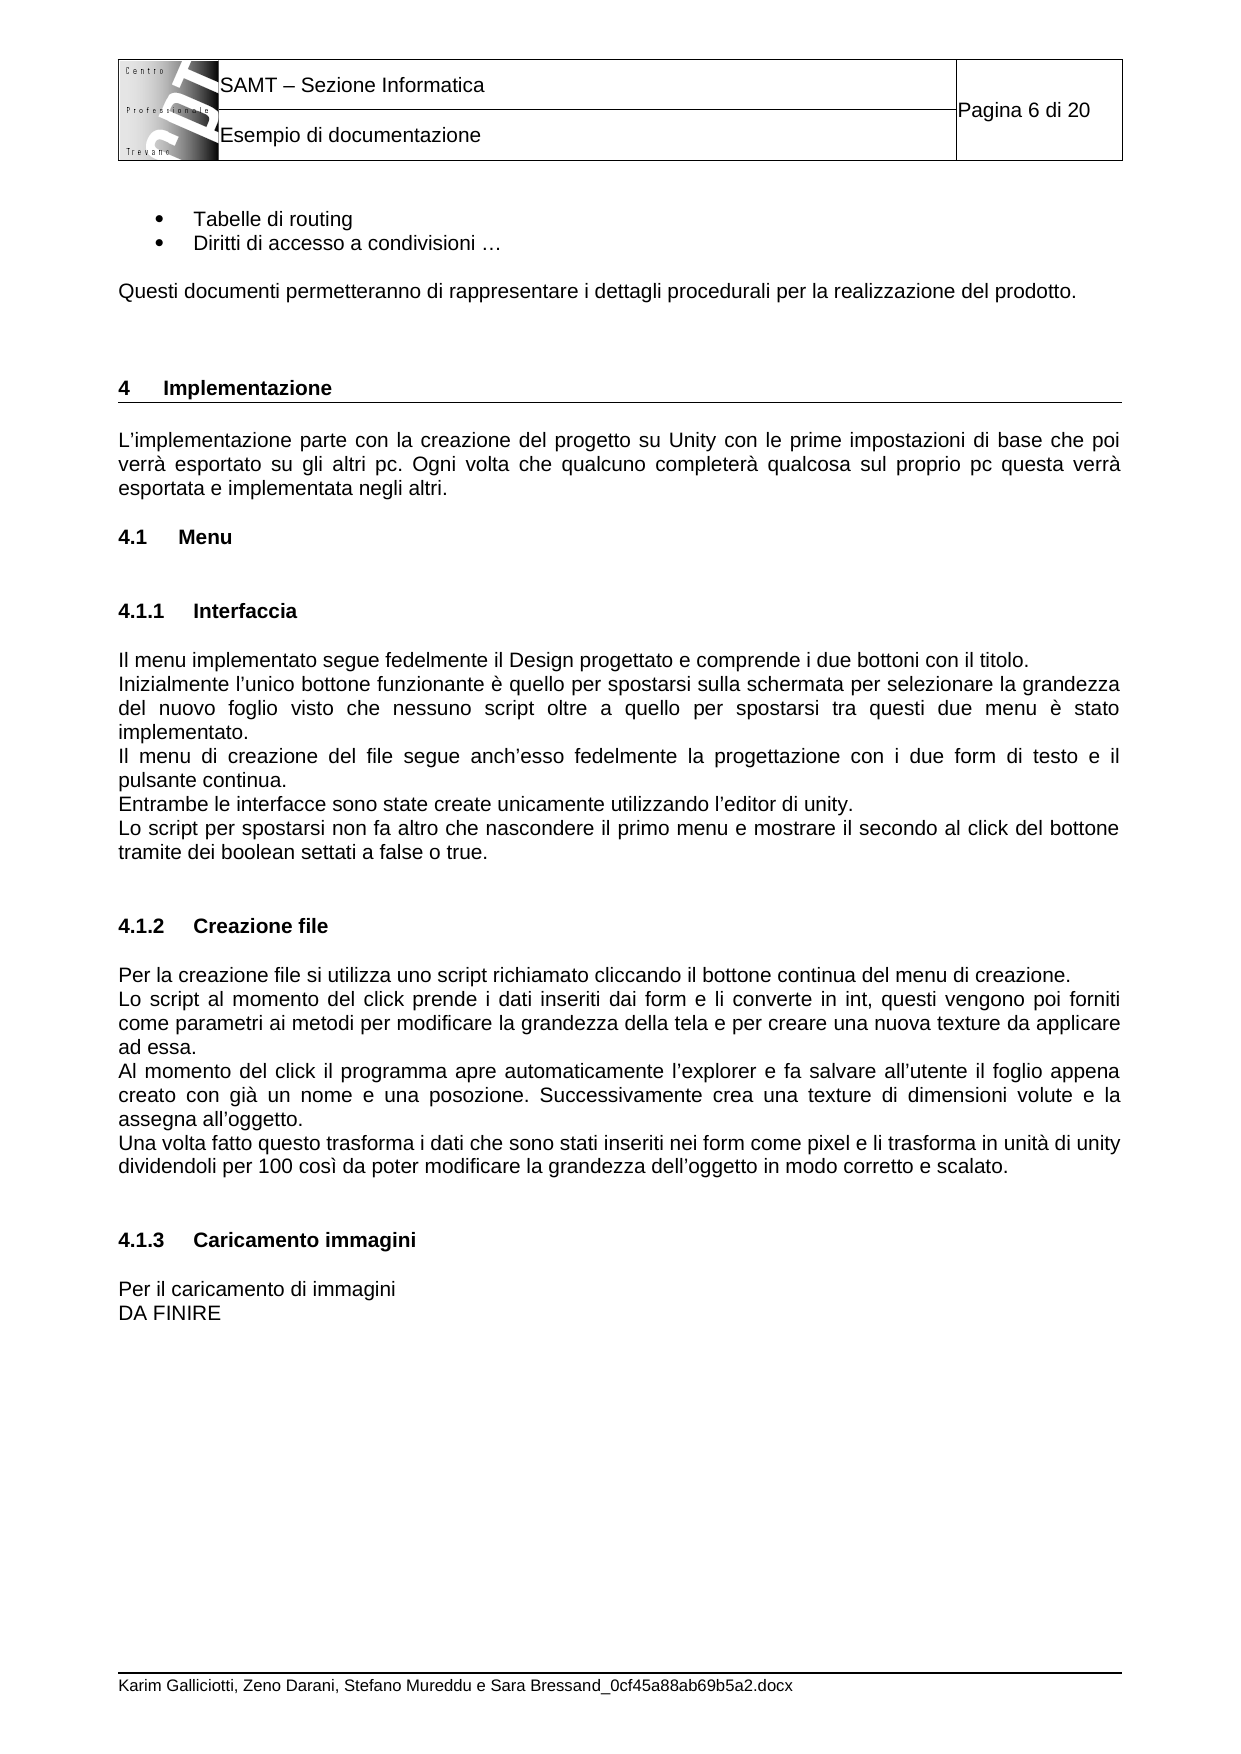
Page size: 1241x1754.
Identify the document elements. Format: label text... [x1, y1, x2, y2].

text Inizialmente l’unico bottone funzionante è quello per spostarsi sulla schermata per selezionare la grandezza del nuovo foglio visto che nessuno script oltre a quello per spostarsi tra questi due menu è stato implementato. [118, 672, 1122, 744]
text Per il caricamento di immagini [118, 1277, 1122, 1301]
subtitle Implementazione [118, 376, 1122, 402]
text Entrambe le interfacce sono state create unicamente utilizzando l’editor di unity. [118, 792, 1122, 816]
text Il menu implementato segue fedelmente il Design progettato e comprende i due bottoni con il titolo. [118, 648, 1122, 672]
text DA FINIRE [118, 1301, 1122, 1325]
picture [118, 60, 219, 160]
list Diritti di accesso a condivisioni … [156, 231, 1122, 255]
text Una volta fatto questo trasforma i dati che sono stati inseriti nei form come pixel e li trasforma in unità di unity dividendoli per 100 così da poter modificare la grandezza dell’oggetto in modo corretto e scalato. [118, 1130, 1122, 1178]
list Tabelle di routing [156, 207, 1122, 231]
subtitle Caricamento immagini [118, 1228, 1122, 1252]
text Questi documenti permetteranno di rappresentare i dettagli procedurali per la realizzazione del prodotto. [118, 279, 1122, 303]
subtitle Menu [118, 525, 1122, 549]
subtitle Interfaccia [118, 599, 1122, 623]
subtitle Creazione file [118, 914, 1122, 938]
text Per la creazione file si utilizza uno script richiamato cliccando il bottone continua del menu di creazione. [118, 963, 1122, 987]
text L’implementazione parte con la creazione del progetto su Unity con le prime impostazioni di base che poi verrà esportato su gli altri pc. Ogni volta che qualcuno completerà qualcosa sul proprio pc questa verrà esportata e implementata negli altri. [118, 428, 1122, 500]
text Lo script per spostarsi non fa altro che nascondere il primo menu e mostrare il secondo al click del bottone tramite dei boolean settati a false o true. [118, 816, 1122, 864]
text Il menu di creazione del file segue anch’esso fedelmente la progettazione con i due form di testo e il pulsante continua. [118, 744, 1122, 792]
text Al momento del click il programma apre automaticamente l’explorer e fa salvare all’utente il foglio appena creato con già un nome e una posozione. Successivamente crea una texture di dimensioni volute e la assegna all’oggetto. [118, 1058, 1122, 1130]
text Lo script al momento del click prende i dati inseriti dai form e li converte in int, questi vengono poi forniti come parametri ai metodi per modificare la grandezza della tela e per creare una nuova texture da applicare ad essa. [118, 987, 1122, 1058]
